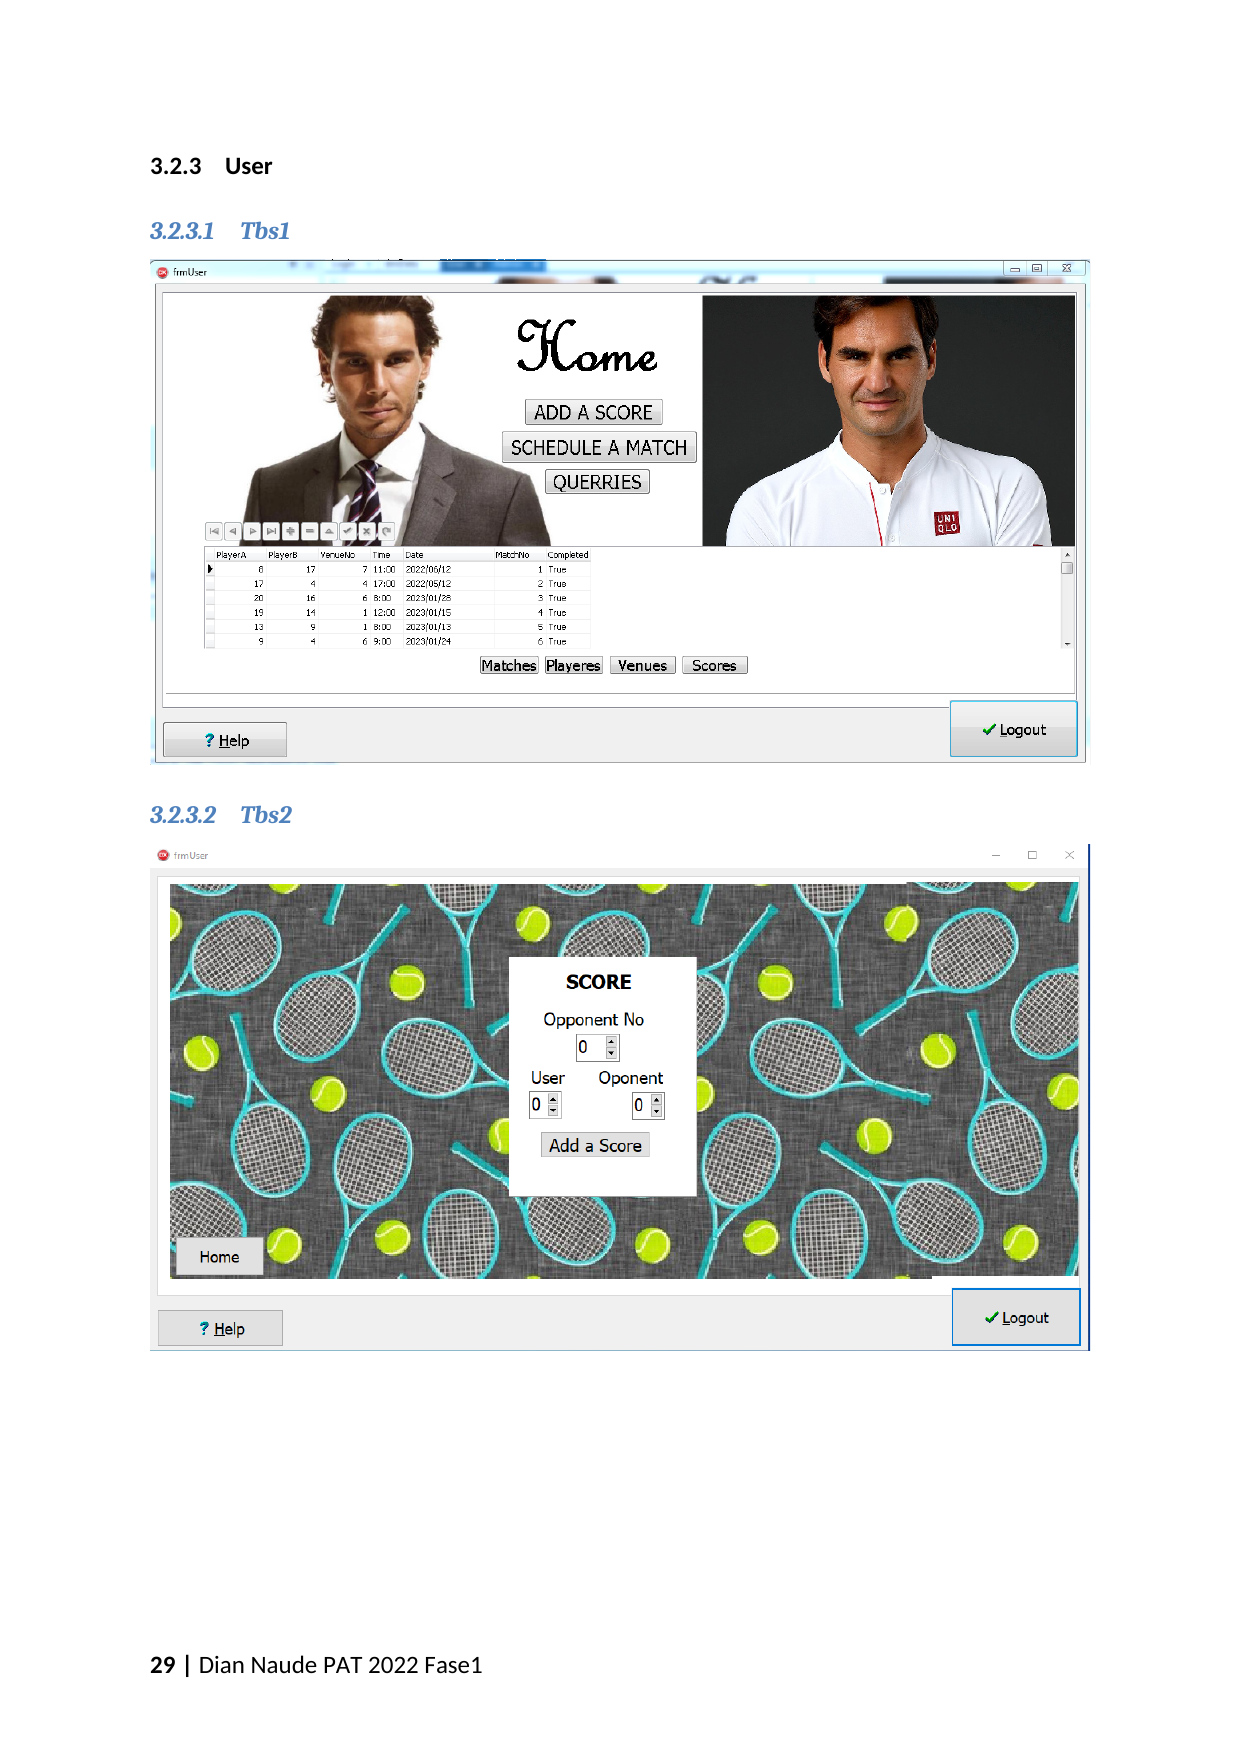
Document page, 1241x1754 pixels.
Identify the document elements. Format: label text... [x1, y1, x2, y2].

subtitle Tbs2 [150, 801, 1090, 830]
picture [150, 259, 1091, 765]
picture [150, 844, 1091, 1351]
subtitle Tbs1 [150, 217, 1090, 245]
subtitle User [150, 150, 1090, 181]
